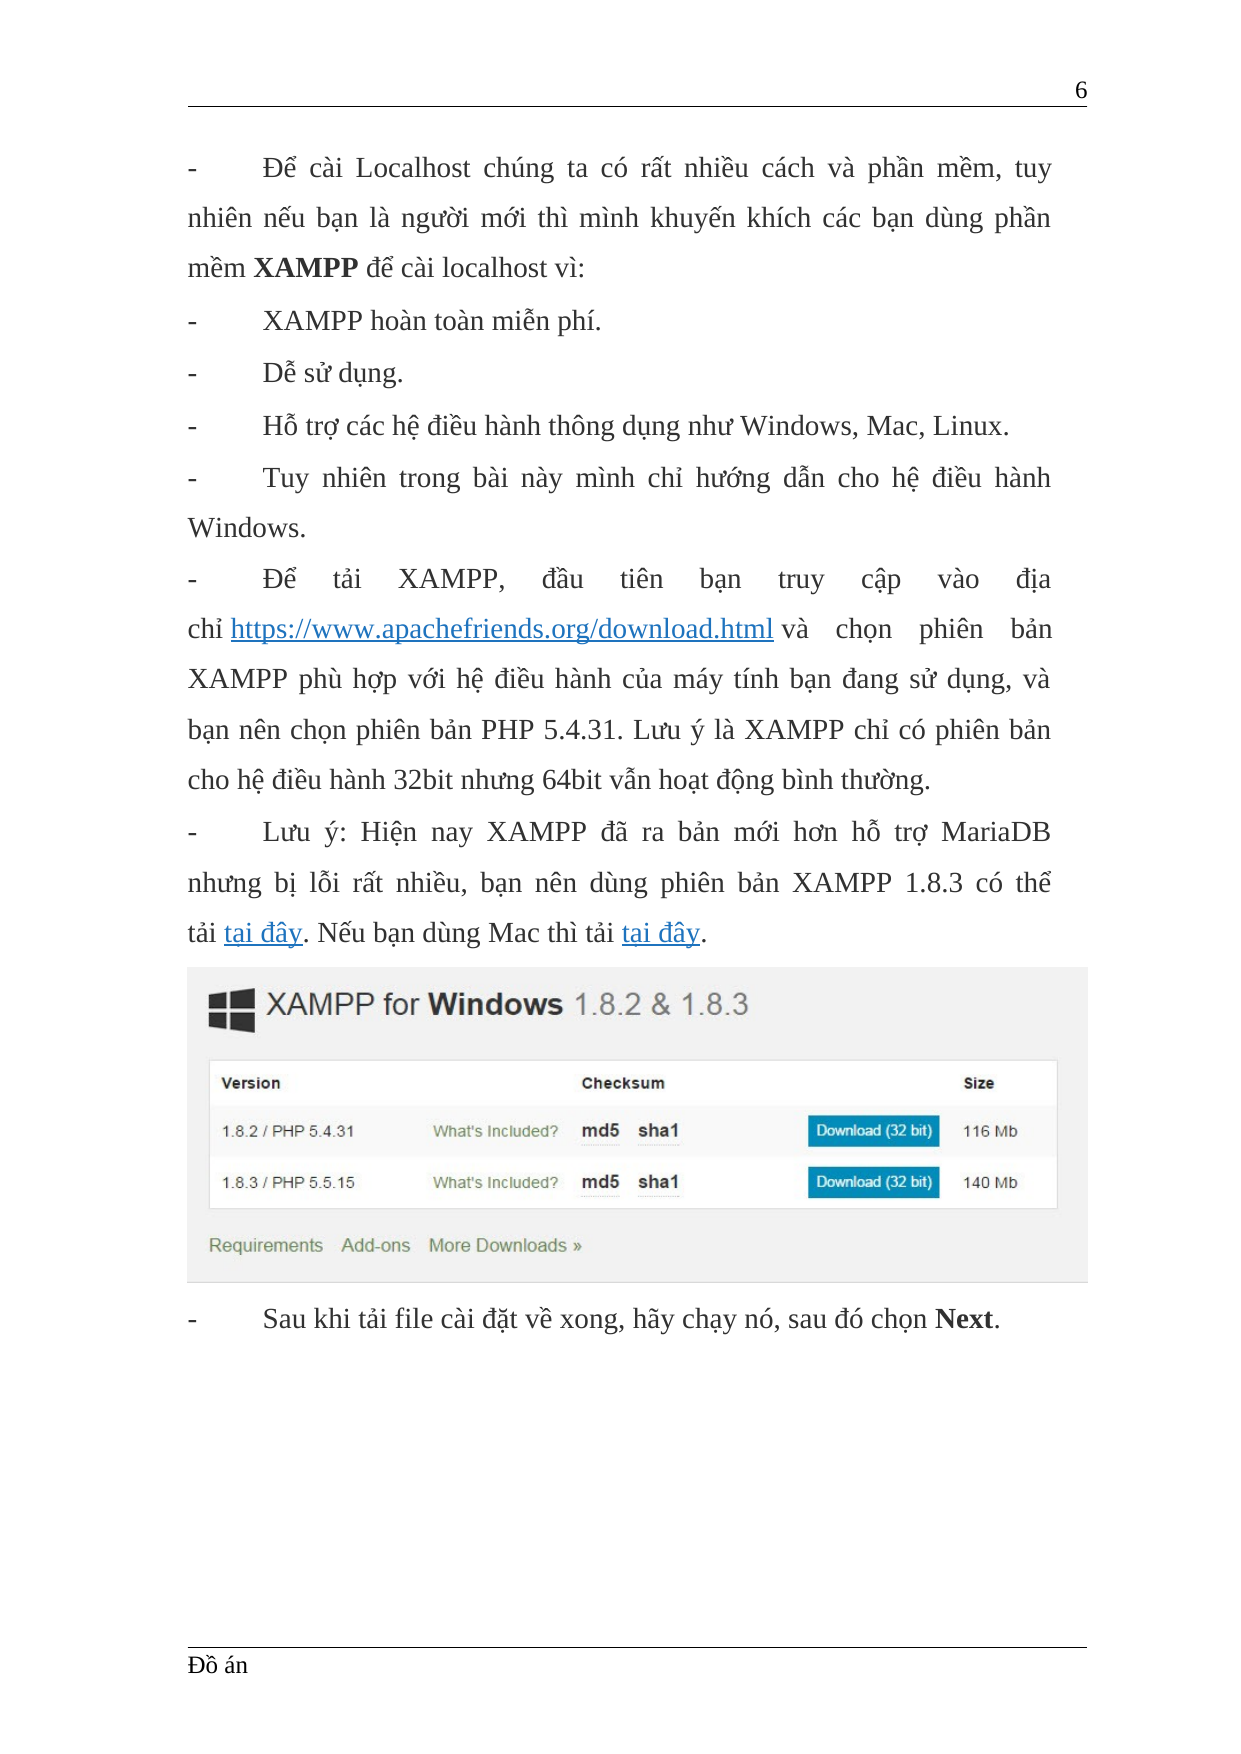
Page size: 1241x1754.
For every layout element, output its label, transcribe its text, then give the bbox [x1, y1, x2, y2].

picture [187, 967, 1088, 1283]
list XAMPP hoàn toàn miễn phí. [187, 303, 1053, 337]
list Sau khi tải file cài đặt về xong, hãy chạy nó, sau đó chọn Next. [187, 1301, 1053, 1335]
list Dễ sử dụng. [187, 355, 1053, 389]
list Hỗ trợ các hệ điều hành thông dụng như Windows, Mac, Linux. [187, 408, 1053, 441]
list Lưu ý: Hiện nay XAMPP đã ra bản mới hơn hỗ trợ MariaDB nhưng bị lỗi rất nhiều, bạn nên dùng phiên bản XAMPP 1.8.3 có thể tải tại đây. Nếu bạn dùng Mac thì tải tại đây. [187, 814, 1053, 949]
list Tuy nhiên trong bài này mình chỉ hướng dẫn cho hệ điều hành Windows. [187, 460, 1053, 544]
list Để cài Localhost chúng ta có rất nhiều cách và phần mềm, tuy nhiên nếu bạn là người mới thì mình khuyến khích các bạn dùng phần mềm XAMPP để cài localhost vì: [187, 150, 1053, 284]
list Để tải XAMPP, đầu tiên bạn truy cập vào địa chỉ https://www.apachefriends.org/download.html và chọn phiên bản XAMPP phù hợp với hệ điều hành của máy tính bạn đang sử dụng, và bạn nên chọn phiên bản PHP 5.4.31. Lưu ý là XAMPP chỉ có phiên bản cho hệ điều hành 32bit nhưng 64bit vẫn hoạt động bình thường. [187, 561, 1053, 796]
